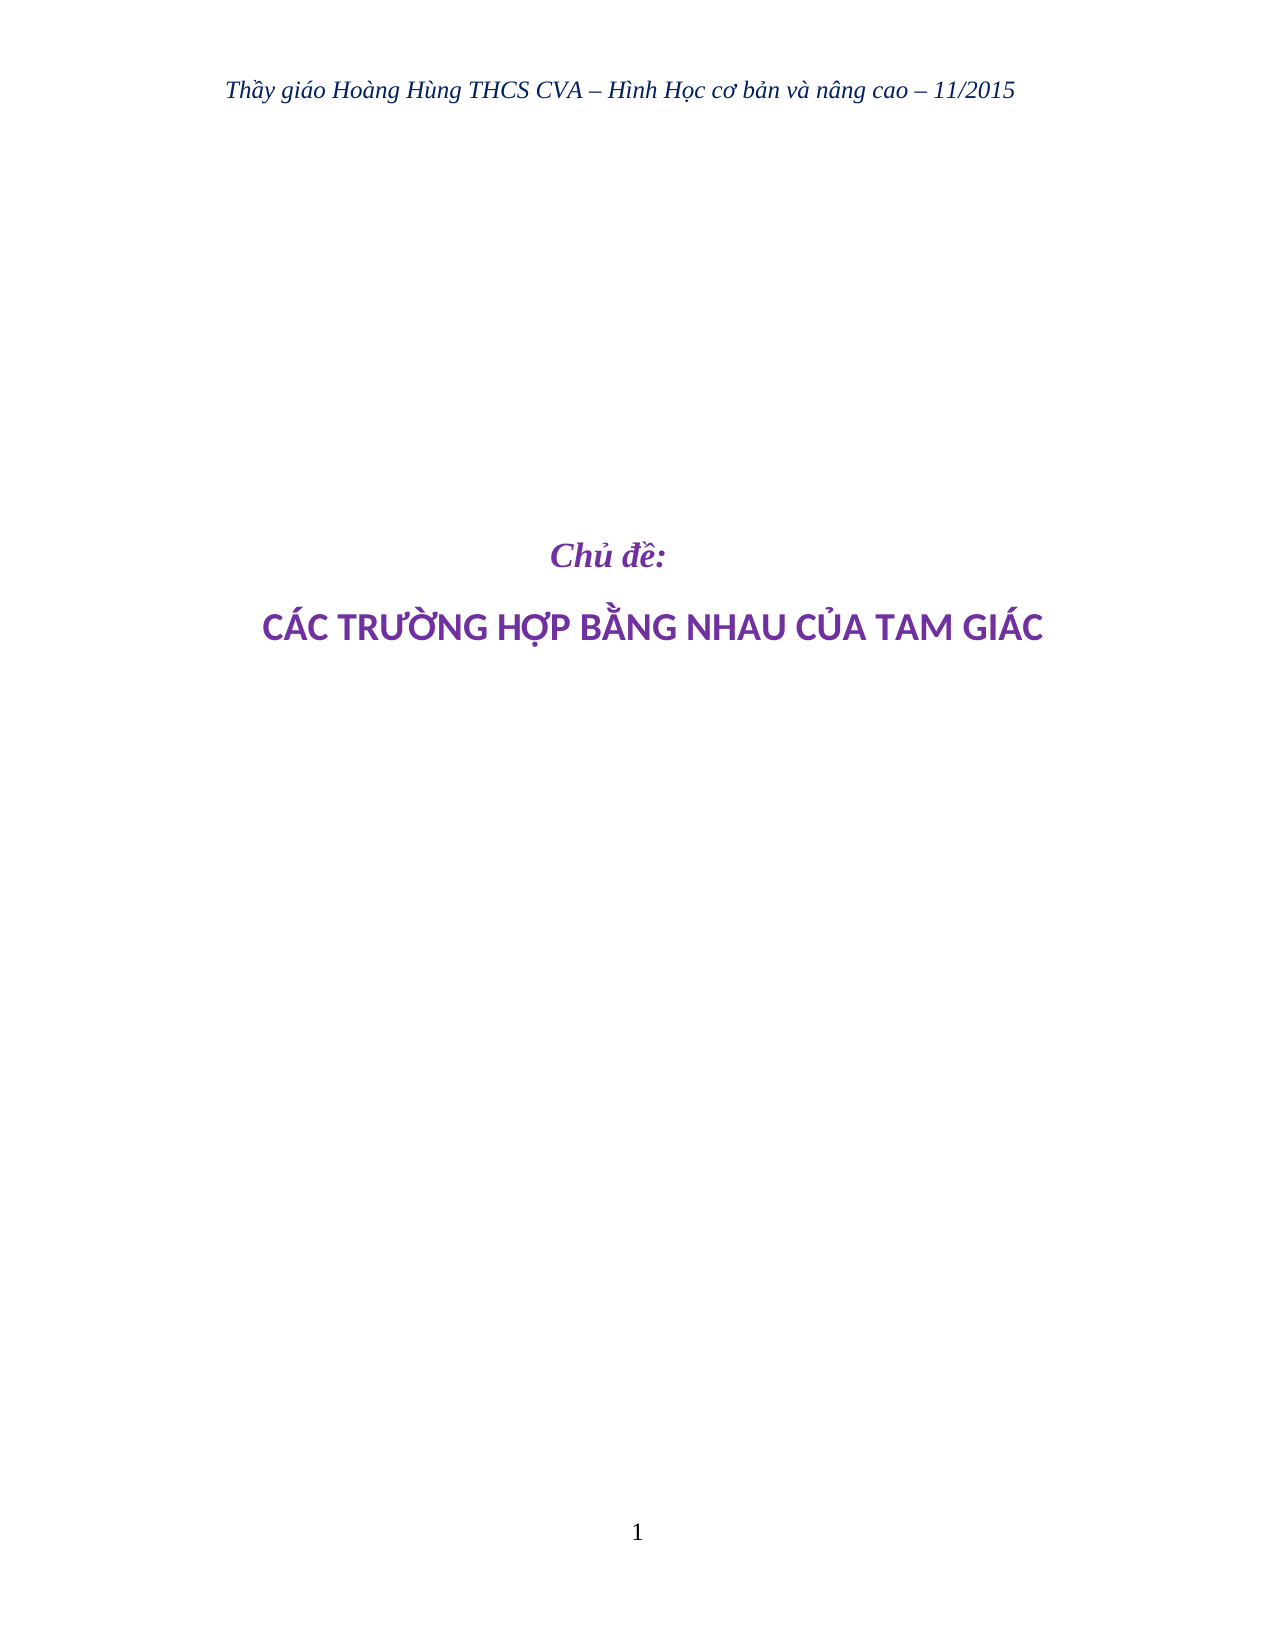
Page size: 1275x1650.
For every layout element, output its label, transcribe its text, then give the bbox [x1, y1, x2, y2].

text Chủ đề: [150, 534, 1125, 575]
text CÁC TRƯỜNG HỢP BẰNG NHAU CỦA TAM GIÁC [150, 602, 1125, 651]
